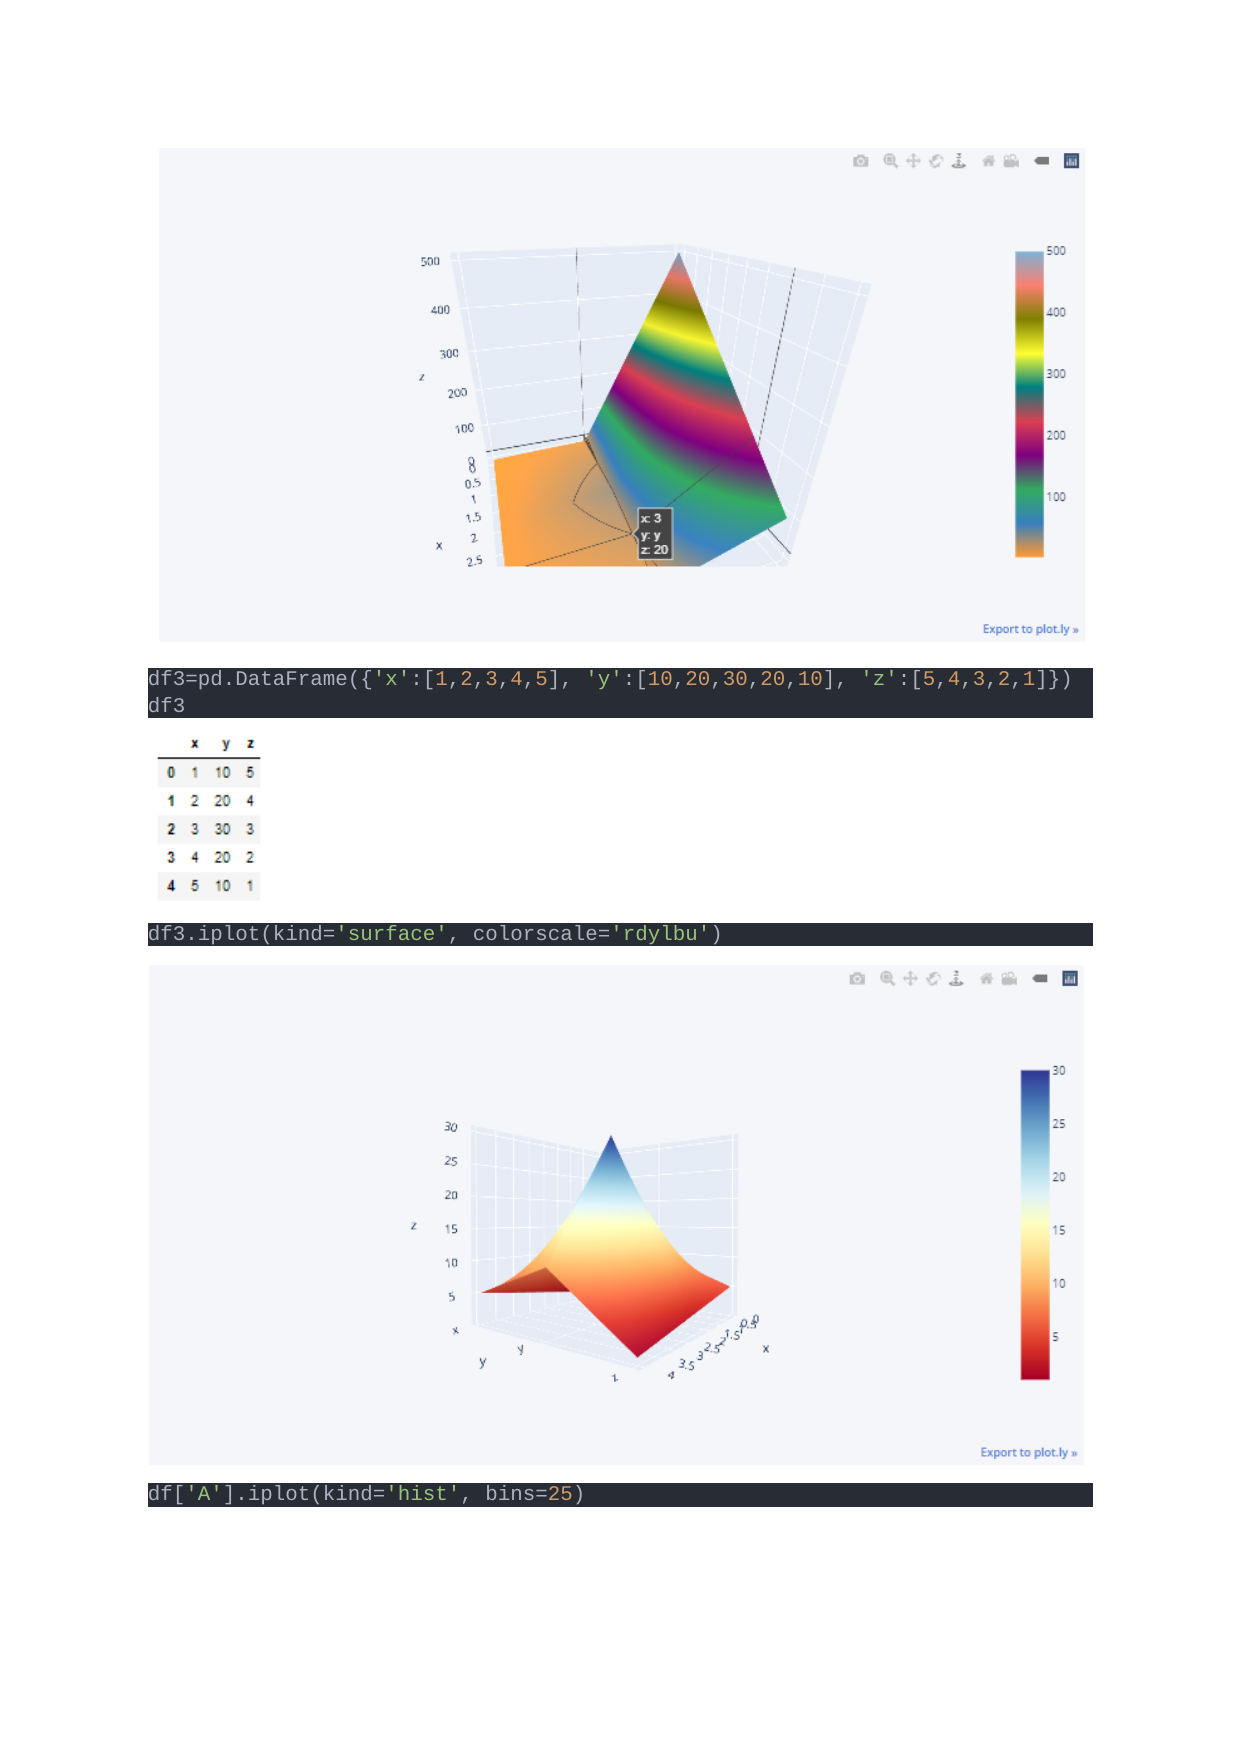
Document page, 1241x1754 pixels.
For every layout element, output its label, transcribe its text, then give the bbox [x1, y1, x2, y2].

text df3=pd.DataFrame({'x':[1,2,3,4,5], 'y':[10,20,30,20,10], 'z':[5,4,3,2,1]}) df3 [148, 668, 1093, 718]
text df3.iplot(kind='surface', colorscale='rdylbu') [148, 923, 1093, 946]
text df['A'].iplot(kind='hist', bins=25) [148, 1483, 1093, 1507]
picture [147, 734, 270, 907]
picture [147, 147, 1093, 652]
picture [147, 962, 1093, 1468]
